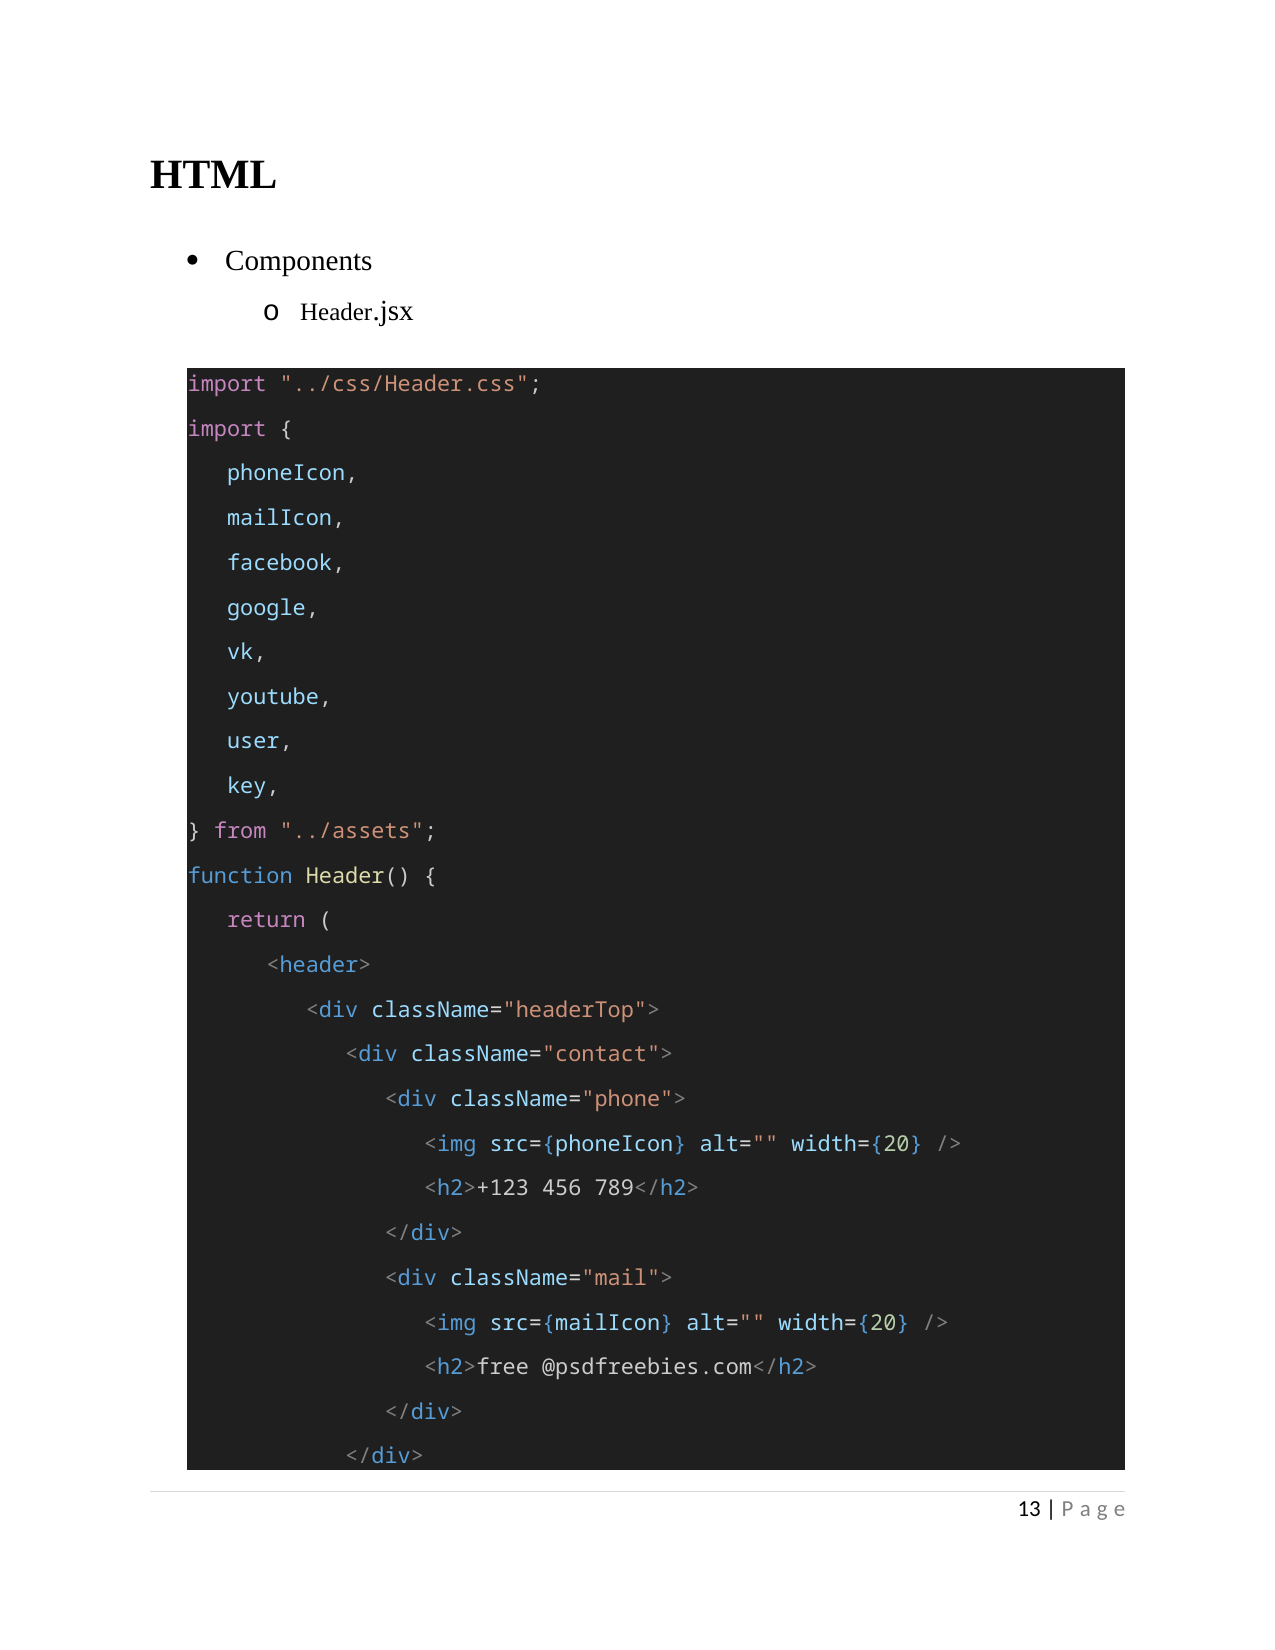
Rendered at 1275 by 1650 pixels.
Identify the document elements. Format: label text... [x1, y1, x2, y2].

text google, [187, 591, 1125, 621]
text user, [187, 726, 1125, 755]
text vk, [187, 636, 1125, 666]
text <h2>free @psdfreebies.com</h2> [187, 1351, 1125, 1381]
text </div> [187, 1396, 1125, 1426]
text <img src={phoneIcon} alt="" width={20} /> [187, 1128, 1125, 1157]
text mailIcon, [187, 502, 1125, 532]
text phoneIcon, [187, 457, 1125, 487]
text HTML [150, 150, 1125, 198]
text <img src={mailIcon} alt="" width={20} /> [187, 1306, 1125, 1336]
text <h2>+123 456 789</h2> [187, 1172, 1125, 1202]
text <header> [187, 949, 1125, 979]
text } from "../assets"; [187, 815, 1125, 845]
text </div> [187, 1441, 1125, 1470]
text <div className="contact"> [187, 1038, 1125, 1068]
text <div className="headerTop"> [187, 994, 1125, 1023]
text key, [187, 770, 1125, 800]
text import { [187, 413, 1125, 442]
text return ( [187, 904, 1125, 934]
list Components [187, 243, 1125, 276]
text function Header() { [187, 859, 1125, 889]
text youtube, [187, 681, 1125, 711]
text facebook, [187, 547, 1125, 577]
text <div className="phone"> [187, 1083, 1125, 1113]
text import "../css/Header.css"; [187, 368, 1125, 398]
text </div> [187, 1217, 1125, 1247]
text <div className="mail"> [187, 1262, 1125, 1292]
list Header.jsx [262, 293, 1125, 329]
